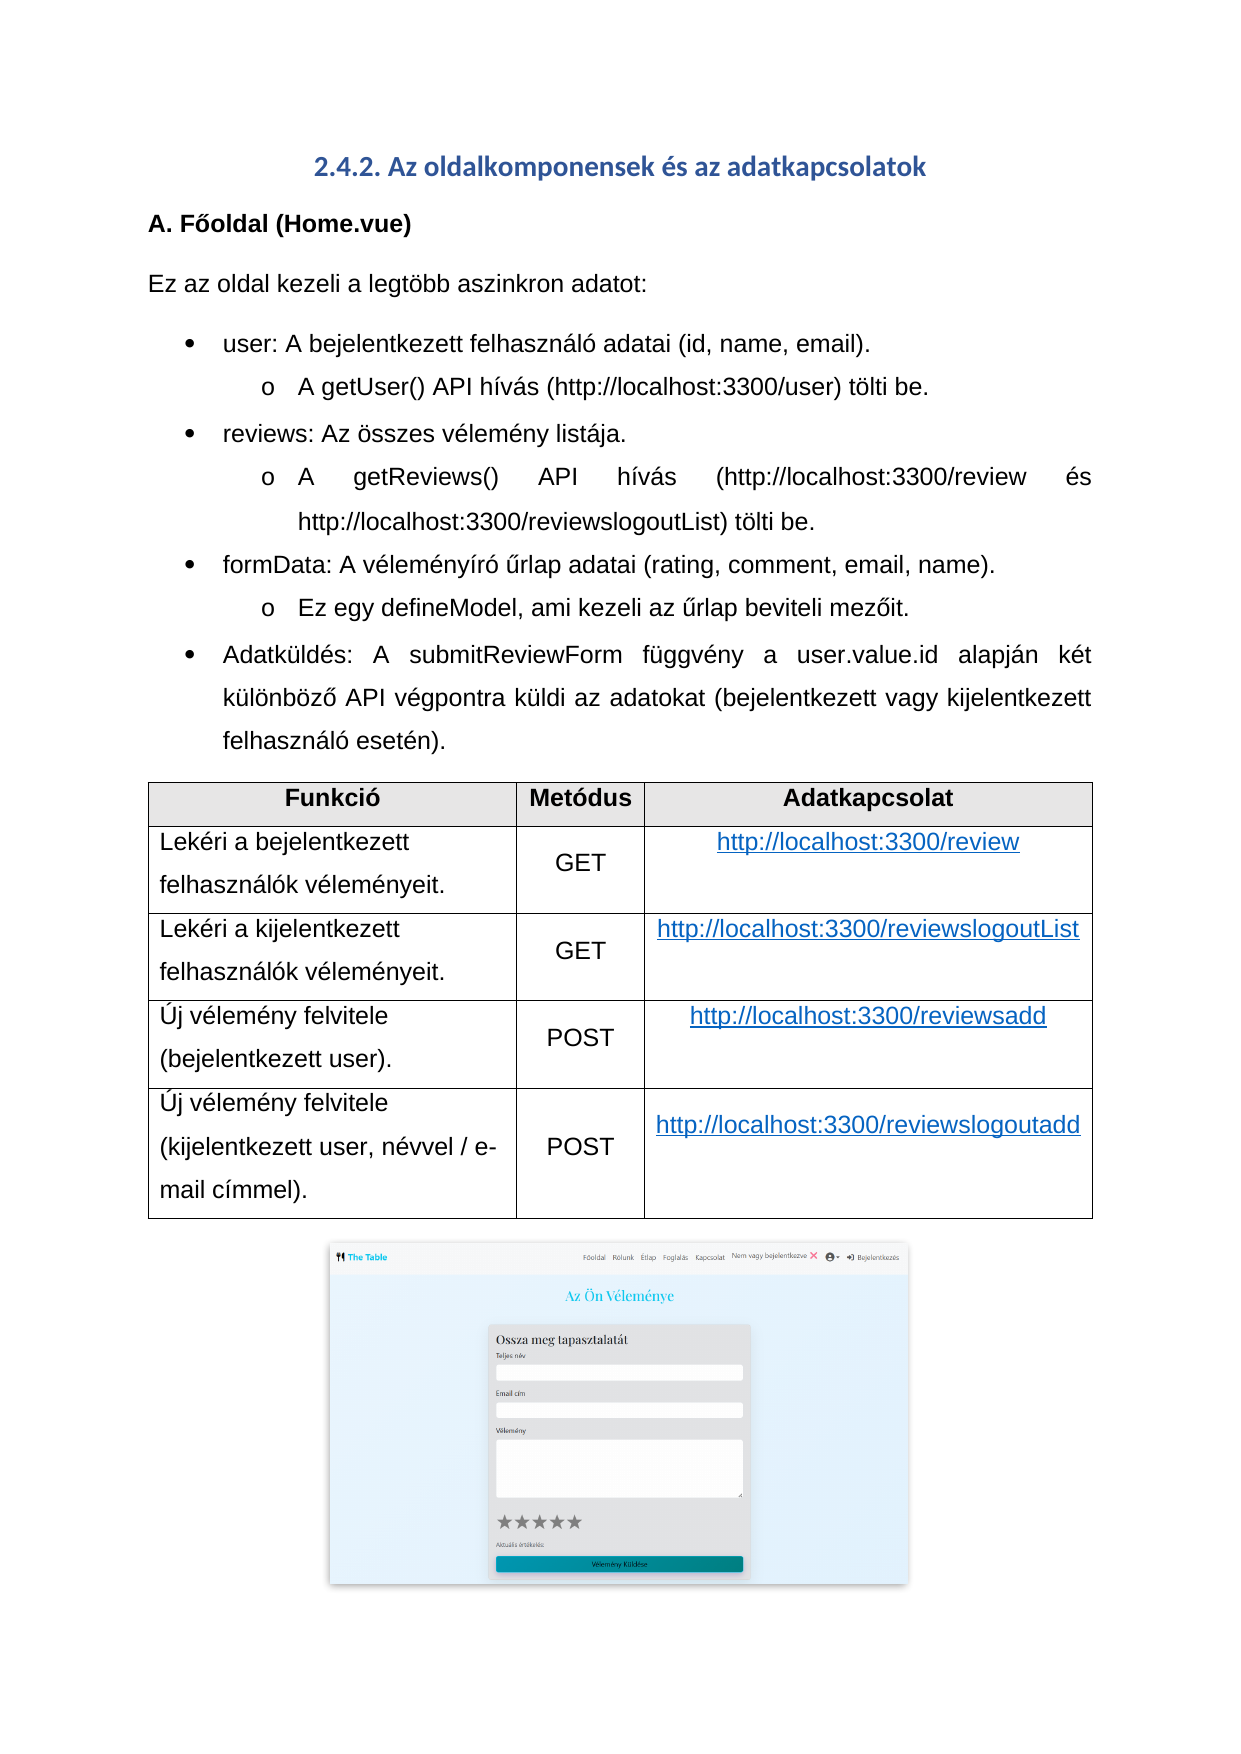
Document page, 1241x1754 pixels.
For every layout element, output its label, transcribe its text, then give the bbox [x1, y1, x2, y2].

text Ez az oldal kezeli a legtöbb aszinkron adatot: [148, 269, 1093, 298]
table_cell http://localhost:3300/reviewsadd [645, 1001, 1092, 1087]
list user: A bejelentkezett felhasználó adatai (id, name, email). [185, 329, 1093, 358]
table_cell POST [517, 1001, 644, 1087]
list formData: A véleményíró űrlap adatai (rating, comment, email, name). [185, 550, 1093, 579]
list A getUser() API hívás (http://localhost:3300/user) tölti be. [260, 372, 1093, 403]
picture [330, 1243, 908, 1584]
table_cell http://localhost:3300/reviewslogoutadd [645, 1089, 1092, 1218]
list A getReviews() API hívás (http://localhost:3300/review és http://localhost:3300/reviewslogoutList) tölti be. [260, 462, 1093, 536]
list Adatküldés: A submitReviewForm függvény a user.value.id alapján két különböző API végpontra küldi az adatokat (bejelentkezett vagy kijelentkezett felhasználó esetén). [185, 640, 1093, 755]
table_cell GET [517, 914, 644, 1000]
table_cell Lekéri a kijelentkezett felhasználók véleményeit. [149, 914, 516, 1000]
table_cell Új vélemény felvitele (kijelentkezett user, névvel / e-mail címmel). [149, 1089, 516, 1218]
table_header Adatkapcsolat [645, 783, 1092, 826]
table_cell Új vélemény felvitele (bejelentkezett user). [149, 1001, 516, 1087]
table_cell http://localhost:3300/review [645, 827, 1092, 913]
list Ez egy defineModel, ami kezeli az űrlap beviteli mezőit. [260, 593, 1093, 624]
table_cell Lekéri a bejelentkezett felhasználók véleményeit. [149, 827, 516, 913]
subtitle 2.4.2. Az oldalkomponensek és az adatkapcsolatok [148, 148, 1093, 183]
table_header Metódus [517, 783, 644, 826]
table_header Funkció [149, 783, 516, 826]
table_cell GET [517, 827, 644, 913]
table_cell http://localhost:3300/reviewslogoutList [645, 914, 1092, 1000]
table_cell POST [517, 1089, 644, 1218]
list reviews: Az összes vélemény listája. [185, 418, 1093, 447]
text A. Főoldal (Home.vue) [148, 209, 1093, 238]
